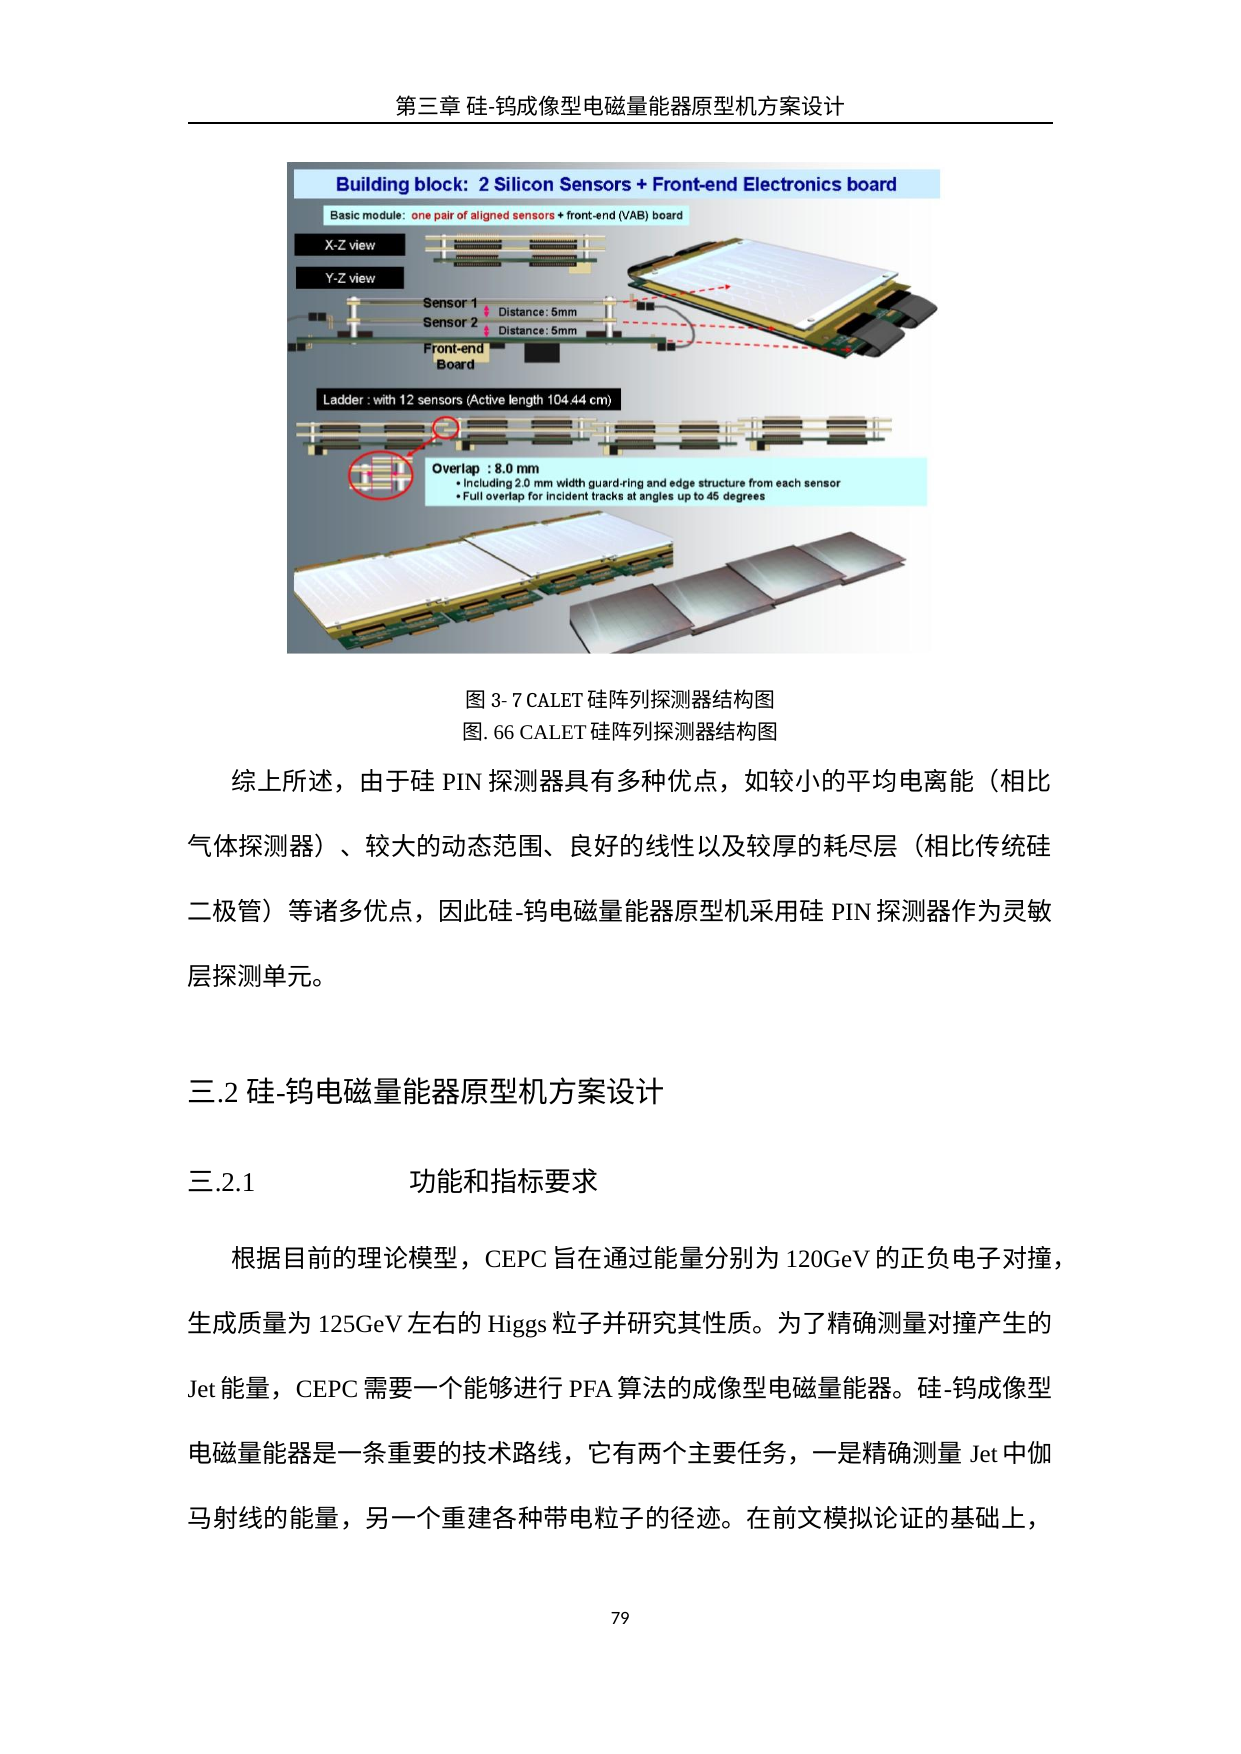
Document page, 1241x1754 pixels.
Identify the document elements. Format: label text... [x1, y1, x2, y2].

text 图 3- 7 CALET硅阵列探测器结构图 [187, 682, 1053, 714]
text 图. 66 CALET硅阵列探测器结构图 [187, 714, 1053, 747]
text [187, 1224, 1053, 1549]
picture [286, 162, 954, 654]
subtitle 硅-钨电磁量能器原型机方案设计 [187, 1057, 1053, 1122]
text 综上所述，由于硅PIN探测器具有多种优点，如较小的平均电离能（相比气体探测器）、较大的动态范围、良好的线性以及较厚的耗尽层（相比传统硅二极管）等诸多优点，因此硅-钨电磁量能器原型机采用硅PIN探测器作为灵敏层探测单元。 [187, 747, 1053, 1007]
subtitle 功能和指标要求 [187, 1147, 1053, 1212]
